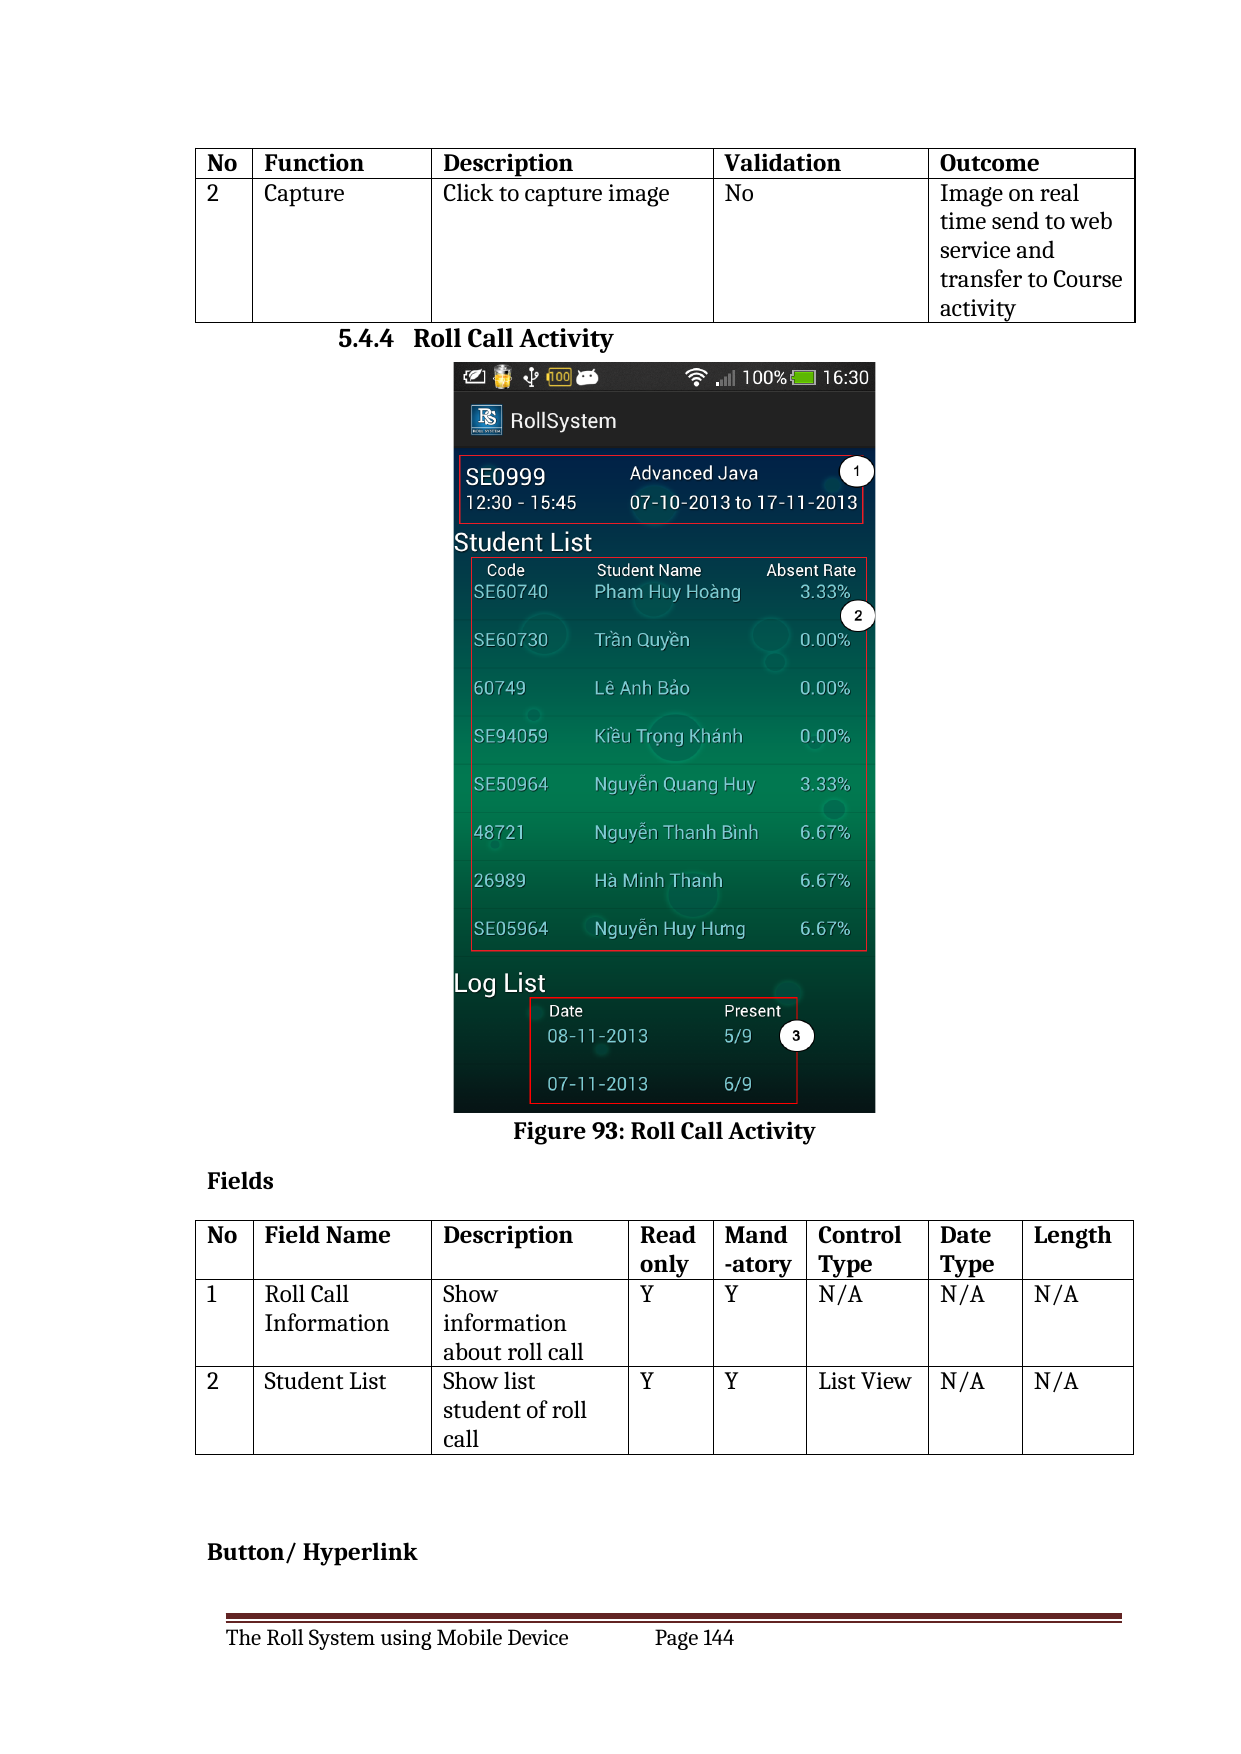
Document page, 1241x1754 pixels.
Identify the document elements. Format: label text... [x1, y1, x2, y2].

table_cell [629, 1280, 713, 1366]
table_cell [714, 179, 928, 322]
picture [480, 538, 490, 551]
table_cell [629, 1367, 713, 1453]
picture [470, 535, 476, 551]
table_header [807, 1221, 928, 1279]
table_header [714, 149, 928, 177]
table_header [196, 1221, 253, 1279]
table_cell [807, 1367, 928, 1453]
picture [494, 532, 505, 551]
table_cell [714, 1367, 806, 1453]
text Fields [207, 1167, 1122, 1195]
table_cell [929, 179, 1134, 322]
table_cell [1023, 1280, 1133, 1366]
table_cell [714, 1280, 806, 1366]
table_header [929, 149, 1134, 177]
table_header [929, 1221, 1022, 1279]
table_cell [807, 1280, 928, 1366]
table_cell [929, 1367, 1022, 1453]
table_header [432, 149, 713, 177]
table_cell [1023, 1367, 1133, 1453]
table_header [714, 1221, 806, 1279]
text Button/ Hyperlink [207, 1538, 1122, 1566]
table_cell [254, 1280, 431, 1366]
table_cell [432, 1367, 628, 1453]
picture [523, 538, 533, 551]
picture [552, 533, 563, 551]
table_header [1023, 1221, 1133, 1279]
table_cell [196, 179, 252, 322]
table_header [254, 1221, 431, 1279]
picture [509, 538, 519, 549]
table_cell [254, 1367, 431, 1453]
subtitle Roll Call Activity [338, 323, 1122, 354]
text Figure 93: Roll Call Activity [207, 1117, 1122, 1146]
picture [585, 535, 591, 551]
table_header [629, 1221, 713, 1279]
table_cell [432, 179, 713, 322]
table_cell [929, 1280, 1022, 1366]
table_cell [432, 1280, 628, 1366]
picture [536, 535, 542, 551]
picture [575, 544, 582, 552]
picture [453, 564, 876, 1113]
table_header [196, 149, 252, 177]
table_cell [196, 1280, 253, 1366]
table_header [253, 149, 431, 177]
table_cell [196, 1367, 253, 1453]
picture [453, 362, 876, 524]
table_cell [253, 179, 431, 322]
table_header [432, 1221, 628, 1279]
picture [456, 533, 467, 551]
